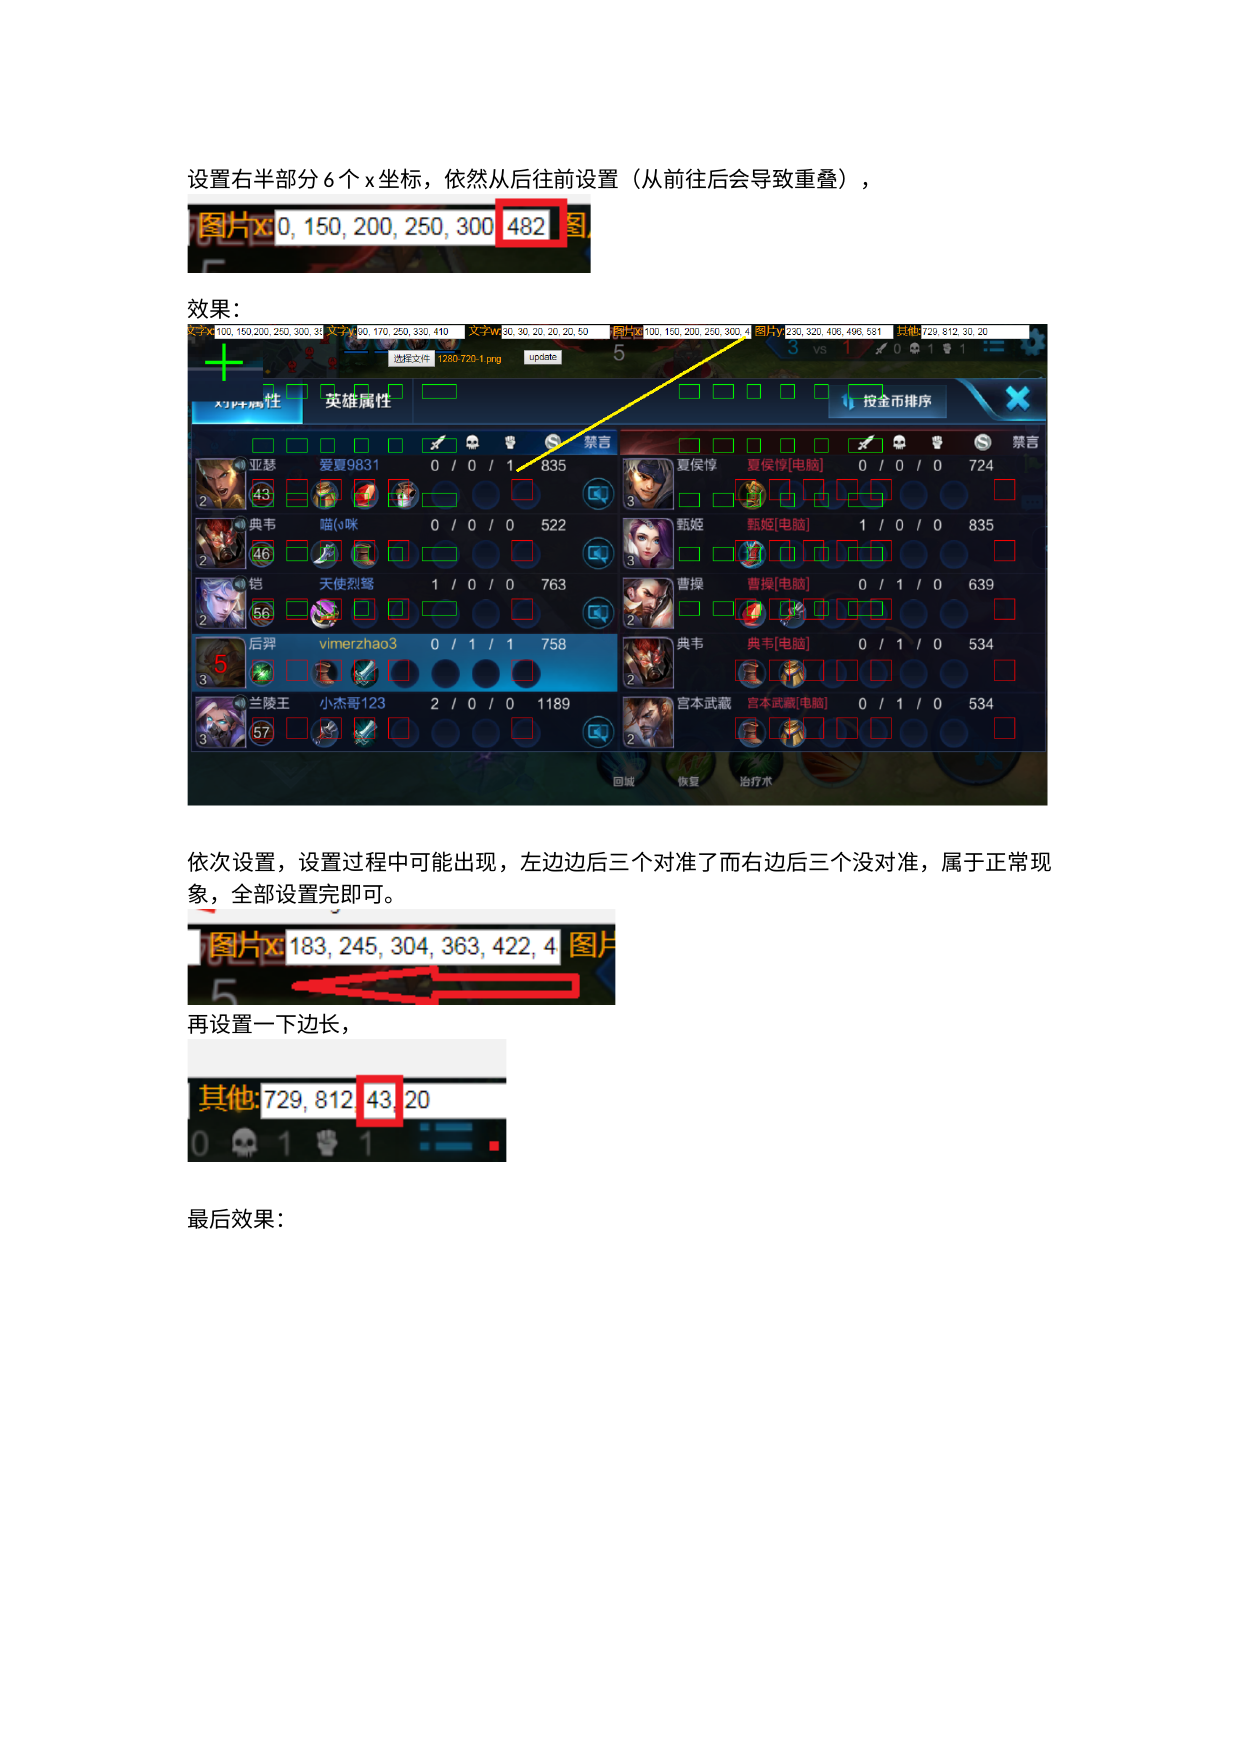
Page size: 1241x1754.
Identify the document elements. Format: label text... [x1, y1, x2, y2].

picture [187, 324, 1052, 809]
list 依次设置，设置过程中可能出现，左边边后三个对准了而右边后三个没对准，属于正常现象，全部设置完即可。 [187, 844, 1053, 909]
list 最后效果： [187, 1202, 1053, 1234]
list 设置右半部分6个x坐标，依然从后往前设置（从前往后会导致重叠）， [187, 162, 1053, 194]
picture [187, 194, 591, 273]
picture [187, 909, 616, 1005]
list 效果： [187, 292, 1053, 324]
list 再设置一下边长， [187, 1007, 1053, 1039]
picture [187, 1039, 507, 1162]
